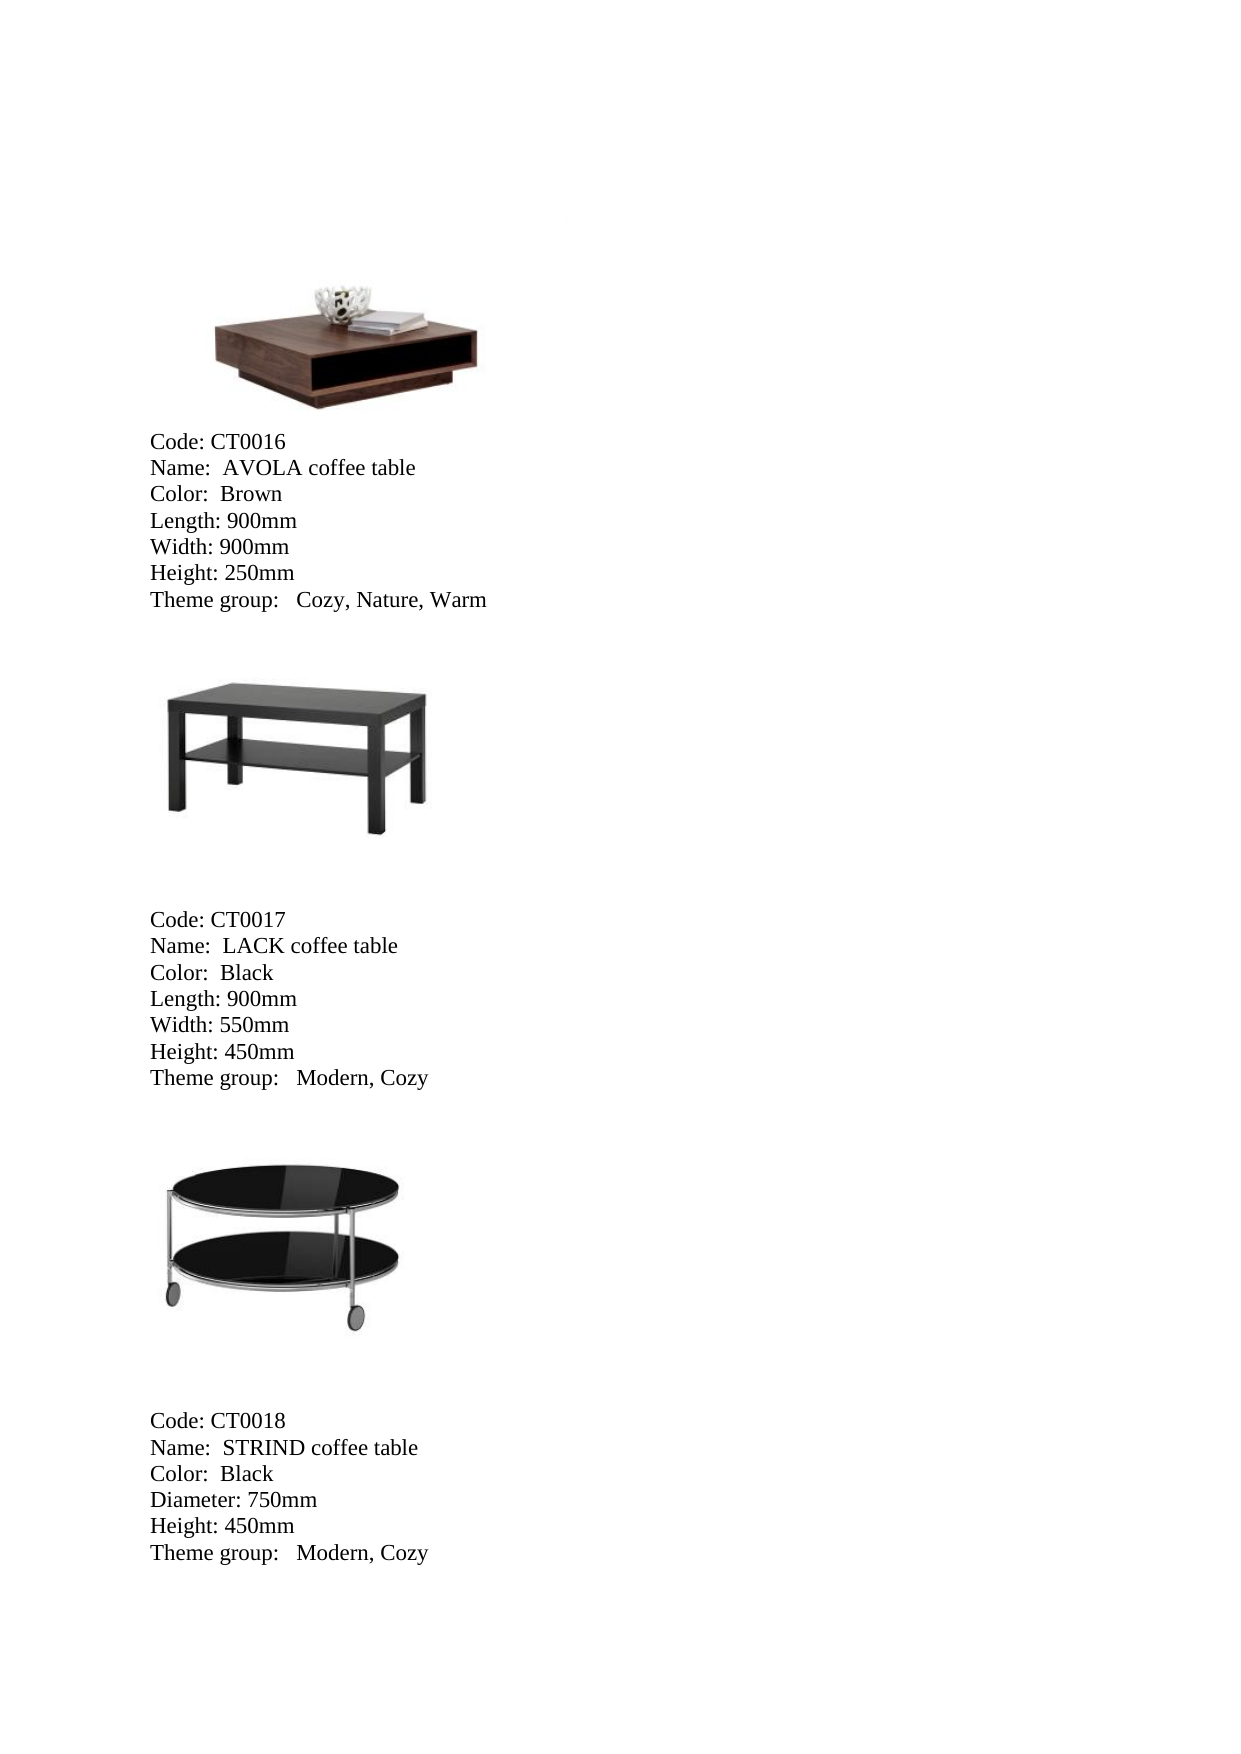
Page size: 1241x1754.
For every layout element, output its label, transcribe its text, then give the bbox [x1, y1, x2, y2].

text Theme group: Modern, Cozy [150, 1064, 1090, 1090]
text Color: Brown [150, 480, 1090, 507]
text Color: Black [150, 959, 1090, 985]
text Length: 900mm [150, 985, 1090, 1011]
text Height: 450mm [150, 1513, 1090, 1539]
text Width: 550mm [150, 1011, 1090, 1038]
text Theme group: Cozy, Nature, Warm [150, 586, 1090, 612]
text Height: 450mm [150, 1038, 1090, 1064]
text Name: AVOLA coffee table [150, 454, 1090, 480]
text Code: CT0017 [150, 906, 1090, 932]
picture [150, 612, 444, 906]
text Name: LACK coffee table [150, 932, 1090, 959]
text Color: Black [150, 1460, 1090, 1486]
text Height: 250mm [150, 559, 1090, 586]
text Diameter: 750mm [150, 1486, 1090, 1513]
text Length: 900mm [150, 507, 1090, 533]
text Theme group: Modern, Cozy [150, 1539, 1090, 1565]
picture [150, 1116, 414, 1381]
text Code: CT0016 [150, 428, 1090, 454]
picture [150, 150, 568, 428]
text Code: CT0018 [150, 1407, 1090, 1433]
text Width: 900mm [150, 533, 1090, 559]
text Name: STRIND coffee table [150, 1433, 1090, 1460]
